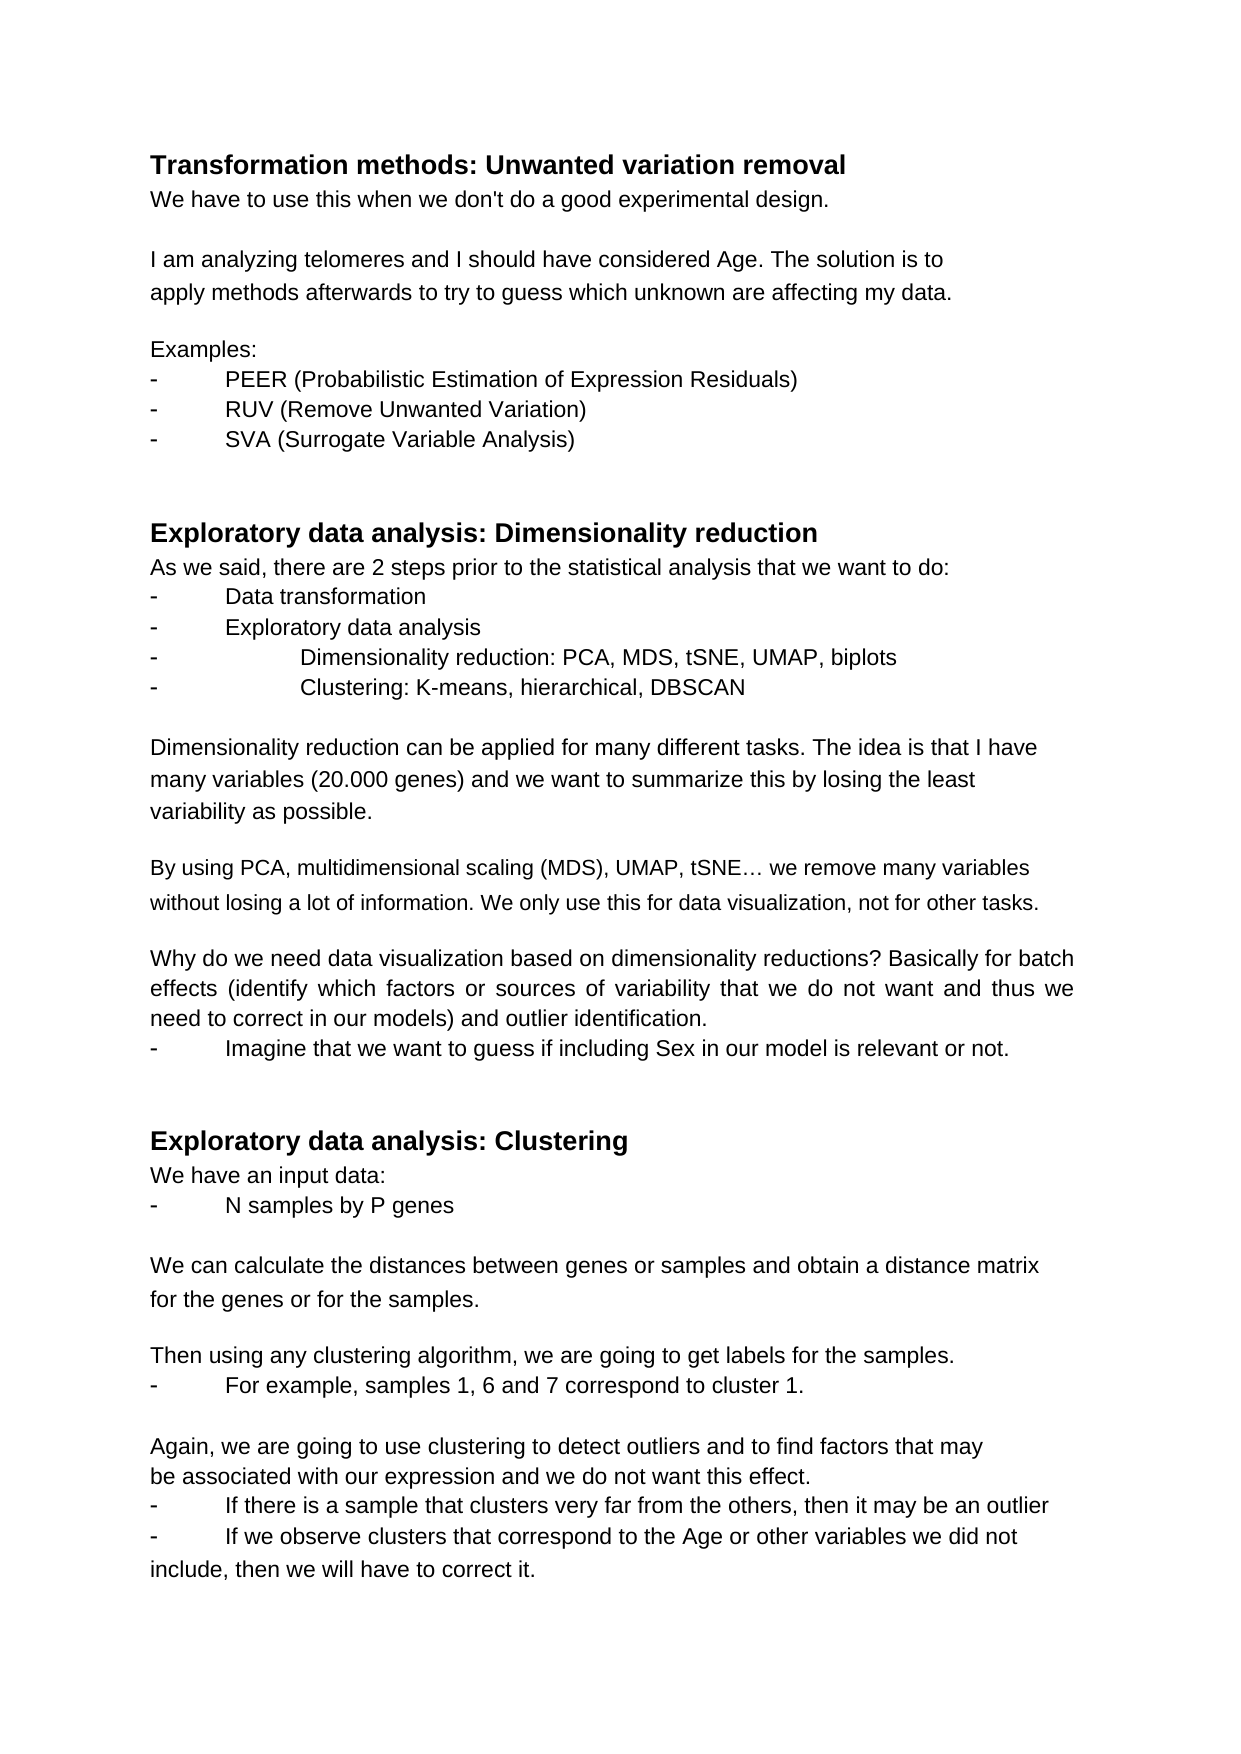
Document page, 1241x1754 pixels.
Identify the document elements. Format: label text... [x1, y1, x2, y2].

list SVA (Surrogate Variable Analysis) [150, 426, 1090, 453]
list Exploratory data analysis [150, 613, 1090, 640]
list Data transformation [150, 583, 1090, 609]
list Clustering: K-means, hierarchical, DBSCAN [150, 674, 1090, 700]
text Transformation methods: Unwanted variation removal [150, 149, 1090, 180]
text Again, we are going to use clustering to detect outliers and to find factors that may be associated with our expression and we do not want this effect. [150, 1433, 1012, 1489]
list PEER (Probabilistic Estimation of Expression Residuals) [150, 366, 1090, 392]
list If we observe clusters that correspond to the Age or other variables we did not include, then we will have to correct it. [150, 1523, 1090, 1583]
text By using PCA, multidimensional scaling (MDS), UMAP, tSNE… we remove many variables without losing a lot of information. We only use this for data visualization, not for other tasks. [150, 854, 1079, 915]
list For example, samples 1, 6 and 7 correspond to cluster 1. [150, 1372, 1090, 1399]
text We have an input data: [150, 1162, 1090, 1189]
text Dimensionality reduction can be applied for many different tasks. The idea is that I have many variables (20.000 genes) and we want to summarize this by losing the least variability as possible. [150, 734, 1075, 824]
list If there is a sample that clusters very far from the others, then it may be an outlier [150, 1492, 1090, 1519]
list N samples by P genes [150, 1192, 1090, 1218]
text Why do we need data visualization based on dimensionality reductions? Basically for batch effects (identify which factors or sources of variability that we do not want and thus we need to correct in our models) and outlier identification. [150, 945, 1075, 1031]
list Imagine that we want to guess if including Sex in our model is relevant or not. [150, 1035, 1090, 1061]
list Dimensionality reduction: PCA, MDS, tSNE, UMAP, biplots [150, 644, 1090, 670]
text As we said, there are 2 steps prior to the statistical analysis that we want to do: [150, 554, 1090, 580]
text Then using any clustering algorithm, we are going to get labels for the samples. [150, 1342, 1090, 1368]
text We have to use this when we don't do a good experimental design. [150, 186, 1090, 212]
text Examples: [150, 336, 1090, 362]
text Exploratory data analysis: Clustering [150, 1125, 1090, 1156]
text I am analyzing telomeres and I should have considered Age. The solution is to apply methods afterwards to try to guess which unknown are affecting my data. [150, 246, 1002, 306]
list RUV (Remove Unwanted Variation) [150, 396, 1090, 422]
text We can calculate the distances between genes or samples and obtain a distance matrix for the genes or for the samples. [150, 1252, 1071, 1312]
text Exploratory data analysis: Dimensionality reduction [150, 517, 1090, 548]
